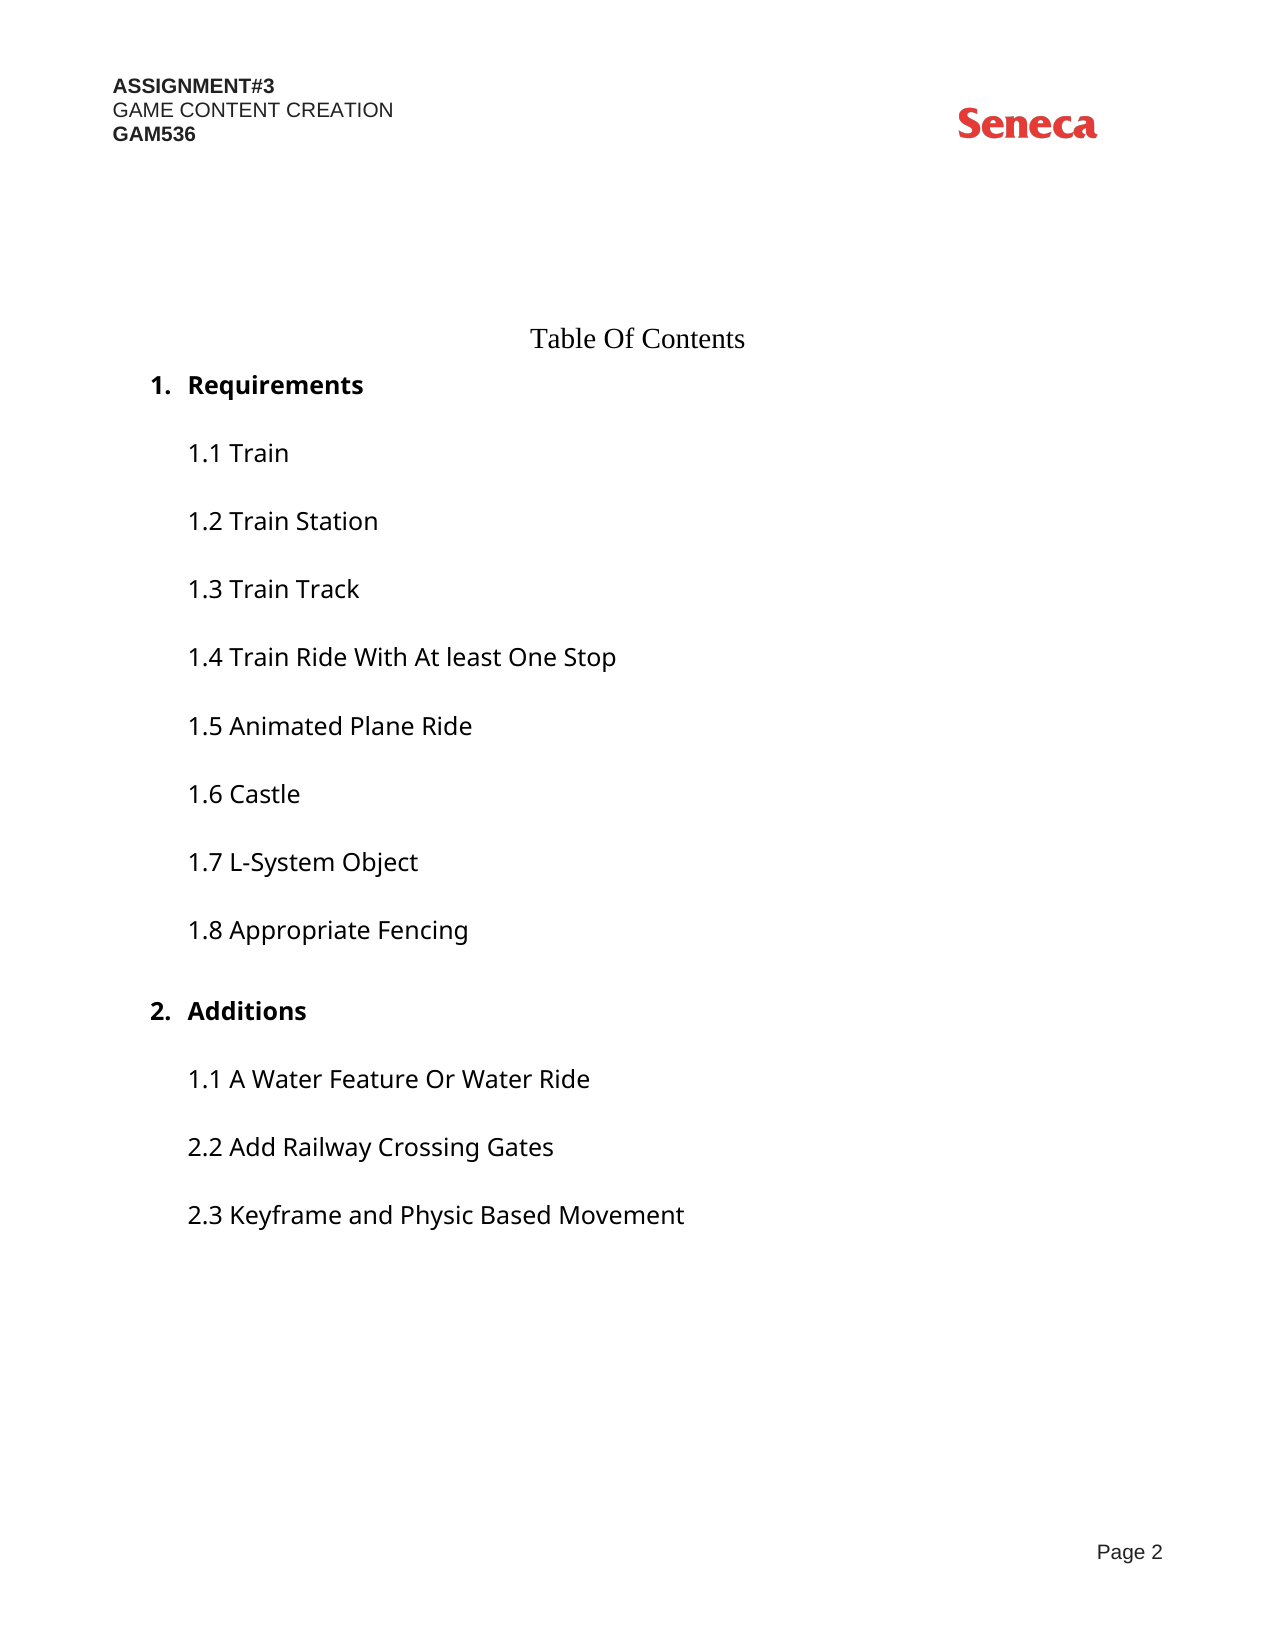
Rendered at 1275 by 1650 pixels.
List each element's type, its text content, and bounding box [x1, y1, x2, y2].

list Additions 1.1 A Water Feature Or Water Ride 2.2 Add Railway Crossing Gates 2.3 Keyframe and Physic Based Movement [150, 993, 1162, 1232]
text Table Of Contents [112, 322, 1162, 355]
list Requirements 1.1 Train 1.2 Train Station 1.3 Train Track 1.4 Train Ride With At least One Stop 1.5 Animated Plane Ride 1.6 Castle 1.7 L-System Object 1.8 Appropriate Fencing [150, 368, 1162, 947]
picture [948, 73, 1108, 157]
